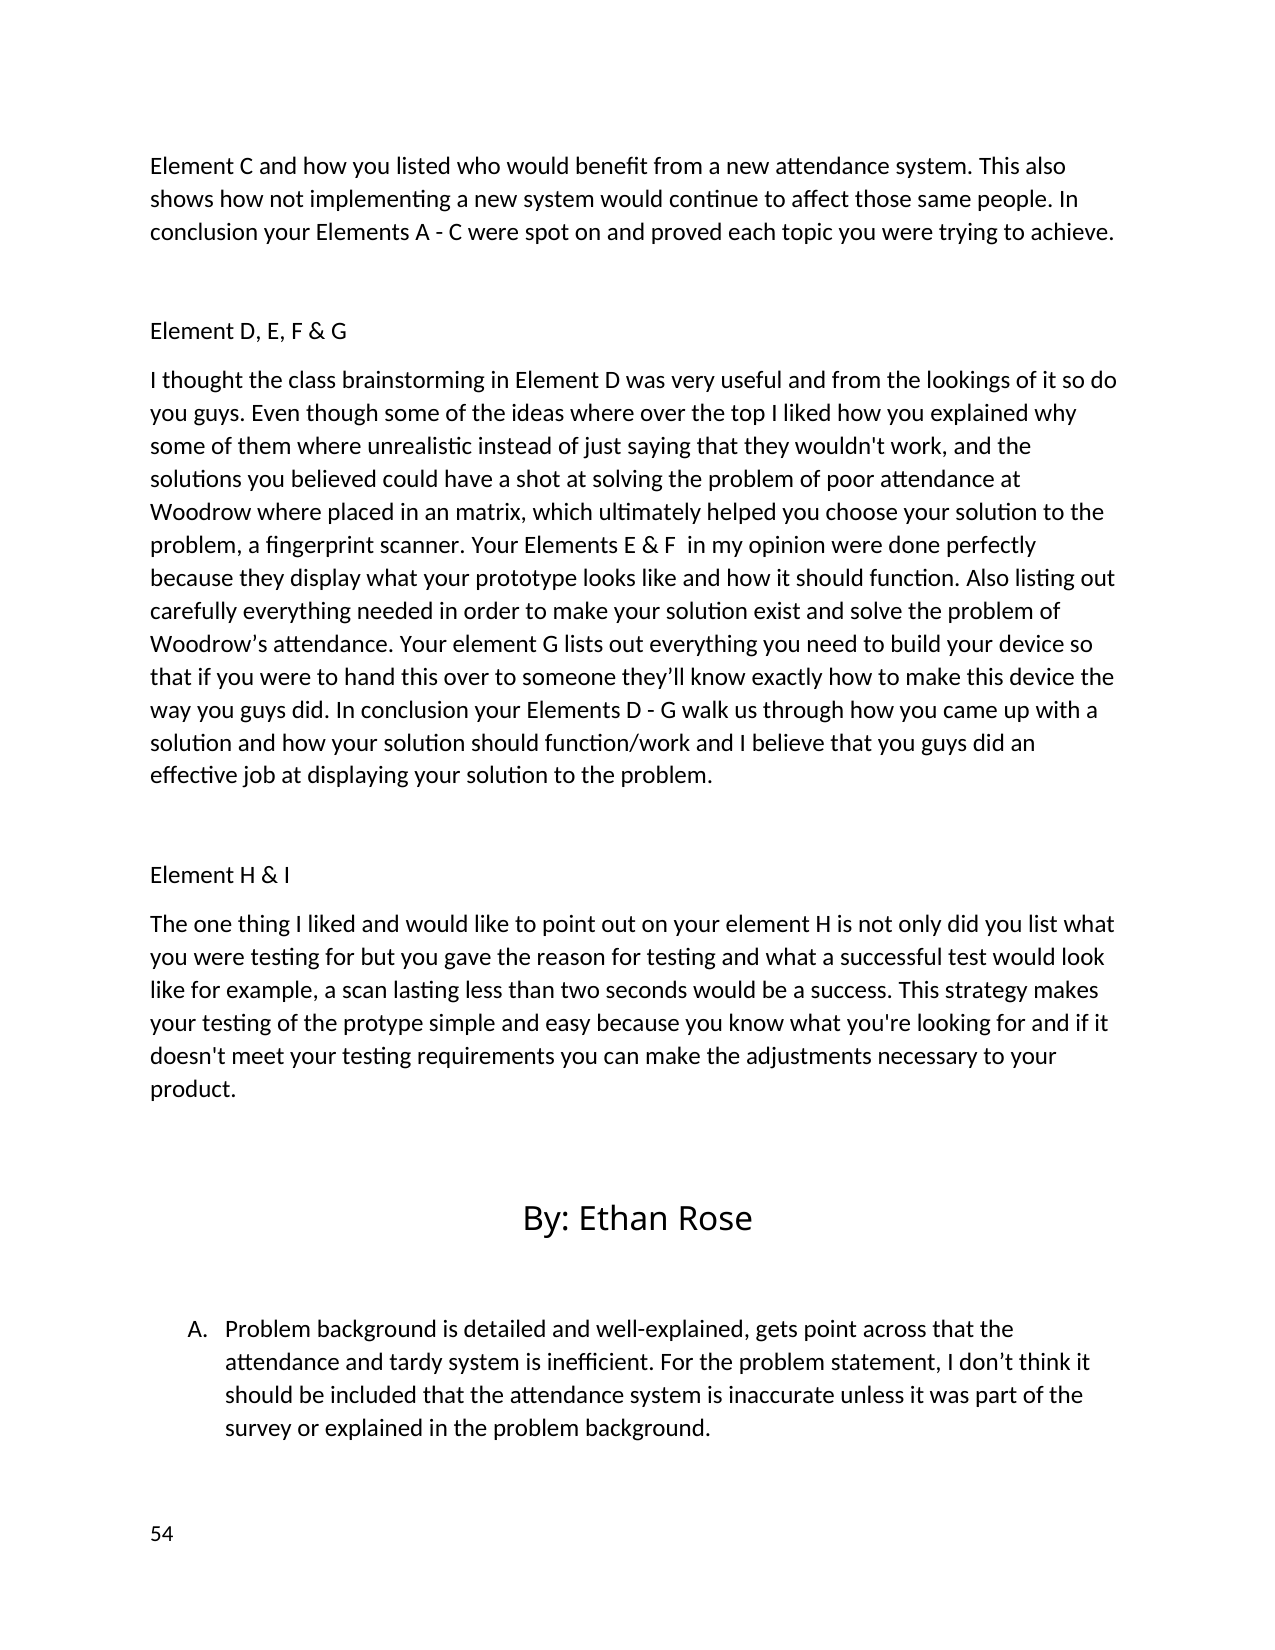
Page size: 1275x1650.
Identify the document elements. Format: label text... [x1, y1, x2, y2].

subtitle Element J – Documentation of External Evaluation [150, 150, 1125, 285]
text Element A, B & C [150, 471, 1125, 502]
text I thought the background of the problem was justified in an extremely good fashion and proved that the attendance system at Woodrow Wilson is ineffective. Being a student from Woodrow I definitely agree with this problem needing to be solved because I have also been accused of being absent when there’s substitute teachers taken the roll for classes and according to the survey given out to teachers 65% of them did as well. This old fashion way of taken attendance has long been outdated and I’m glad someone is trying to make a change. I found your Element B to be done well because you not only found similar solutions but you also highlighted things that were positive about the product, but also picked it apart and told why this similar solution does not fully solve the problem. This is an important aspect of the problem because it proves that your problem still hasn't been fixed to the best of its ability. I was also pleased by your Element C and how you listed who would benefit from a new attendance system. This also shows how not implementing a new system would continue to affect those same people. In conclusion your Elements A - C were spot on and proved each topic you were trying to achieve. [150, 521, 1125, 946]
text By: Chanston Goodman [150, 356, 1125, 401]
text Element D, E, F & G [150, 1015, 1125, 1045]
text I thought the class brainstorming in Element D was very useful and from the lookings of it so do you guys. Even though some of the ideas where over the top I liked how you explained why some of them where unrealistic instead of just saying that they wouldn't work, and the solutions you believed could have a shot at solving the problem of poor attendance at Woodrow where placed in an matrix, which ultimately helped you choose your solution to the problem, a fingerprint scanner. Your Elements E & F in my opinion were done perfectly because they display what your prototype looks like and how it should function. Also listing out carefully everything needed in order to make your solution exist and solve the problem of Woodrow’s attendance. Your element G lists out everything you need to build your device so that if you were to hand this over to someone they’ll know exactly how to make this device the way you guys did. In conclusion your Elements D - G walk us through how you came up with a solution and how your solution should function/work and I believe that you guys did an effective job at displaying your solution to the problem. [150, 1064, 1125, 1490]
